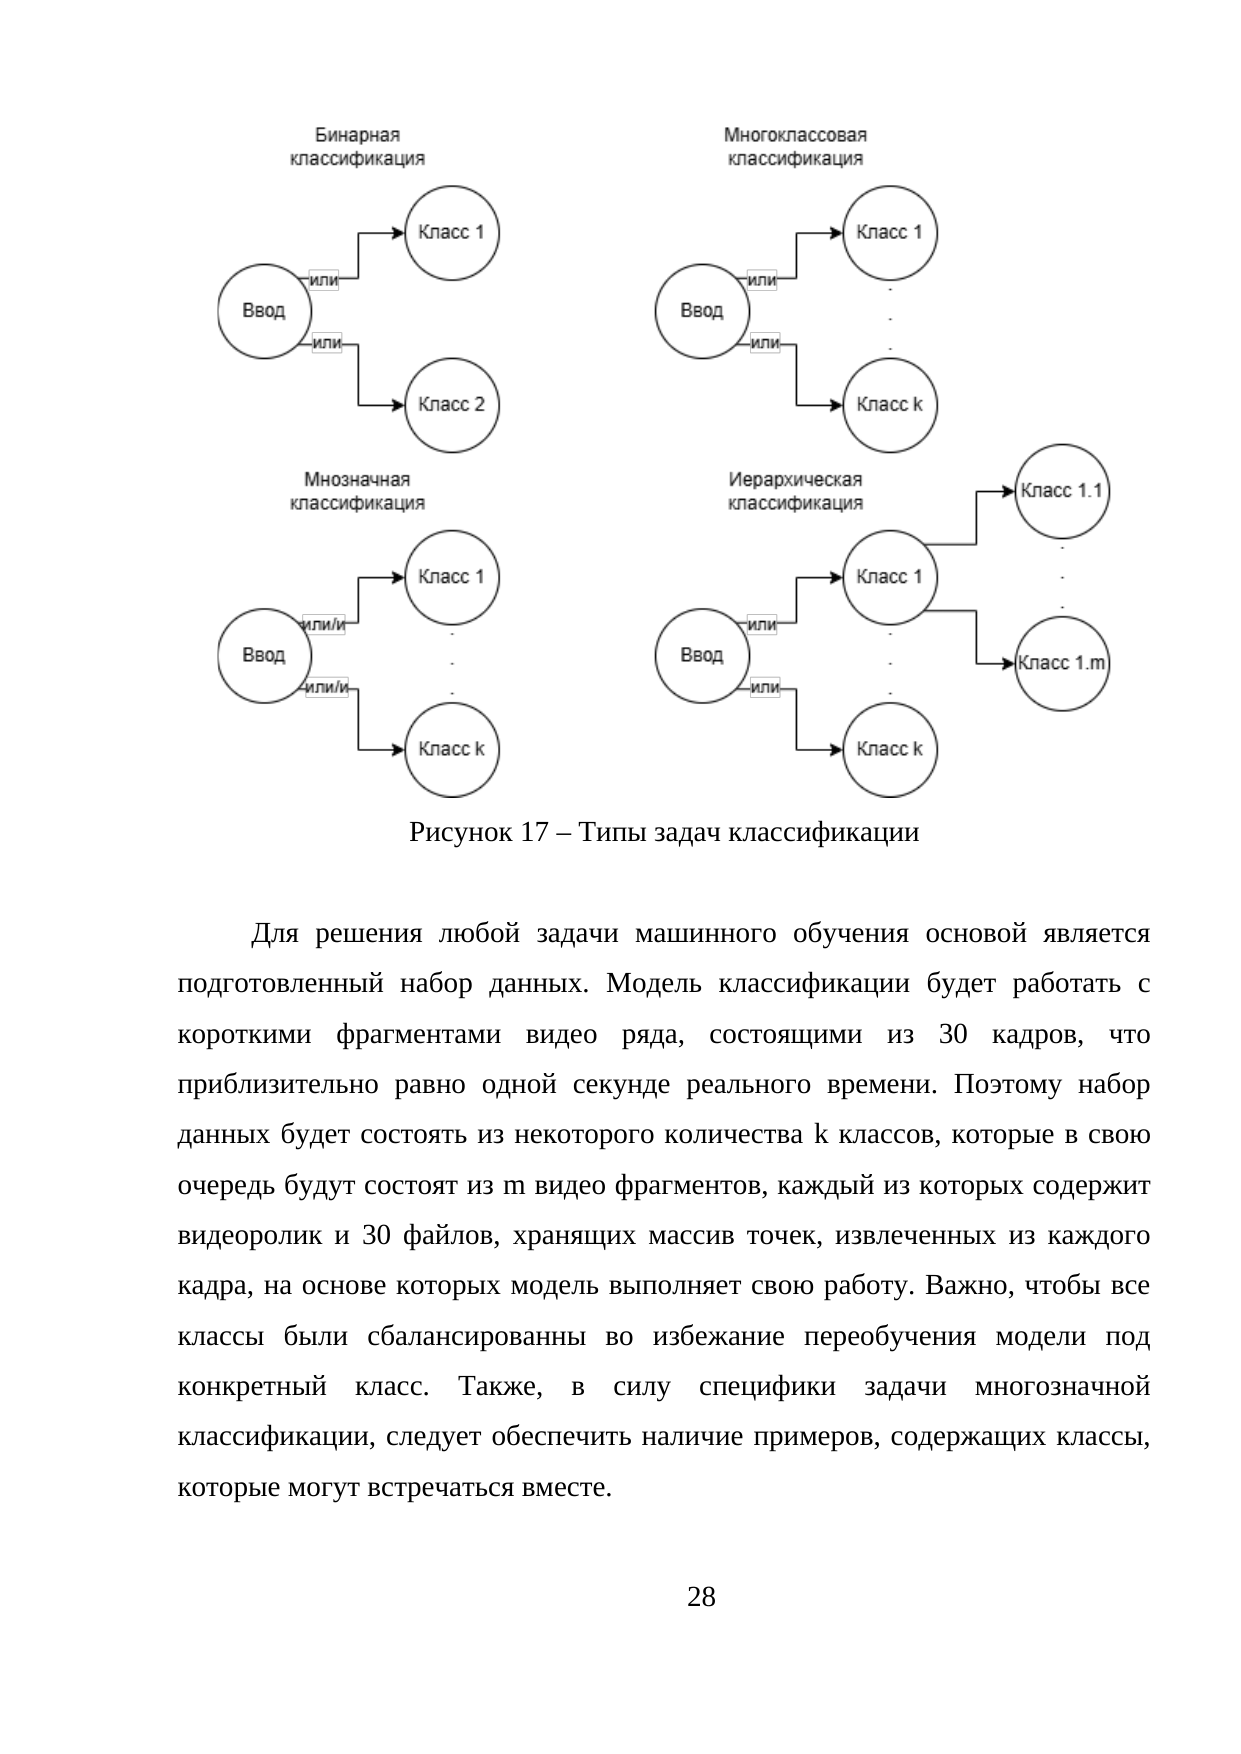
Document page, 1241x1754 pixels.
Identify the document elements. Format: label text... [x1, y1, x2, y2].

picture [217, 124, 1112, 798]
text Рисунок 17 – Типы задач классификации [177, 814, 1152, 848]
text Для решения любой задачи машинного обучения основой является подготовленный набор данных. Модель классификации будет работать с короткими фрагментами видео ряда, состоящими из 30 кадров, что приблизительно равно одной секунде реального времени. Поэтому набор данных будет состоять из некоторого количества k классов, которые в свою очередь будут состоят из m видео фрагментов, каждый из которых содержит видеоролик и 30 файлов, хранящих массив точек, извлеченных из каждого кадра, на основе которых модель выполняет свою работу. Важно, чтобы все классы были сбалансированны во избежание переобучения модели под конкретный класс. Также, в силу специфики задачи многозначной классификации, следует обеспечить наличие примеров, содержащих классы, которые могут встречаться вместе. [177, 915, 1152, 1502]
